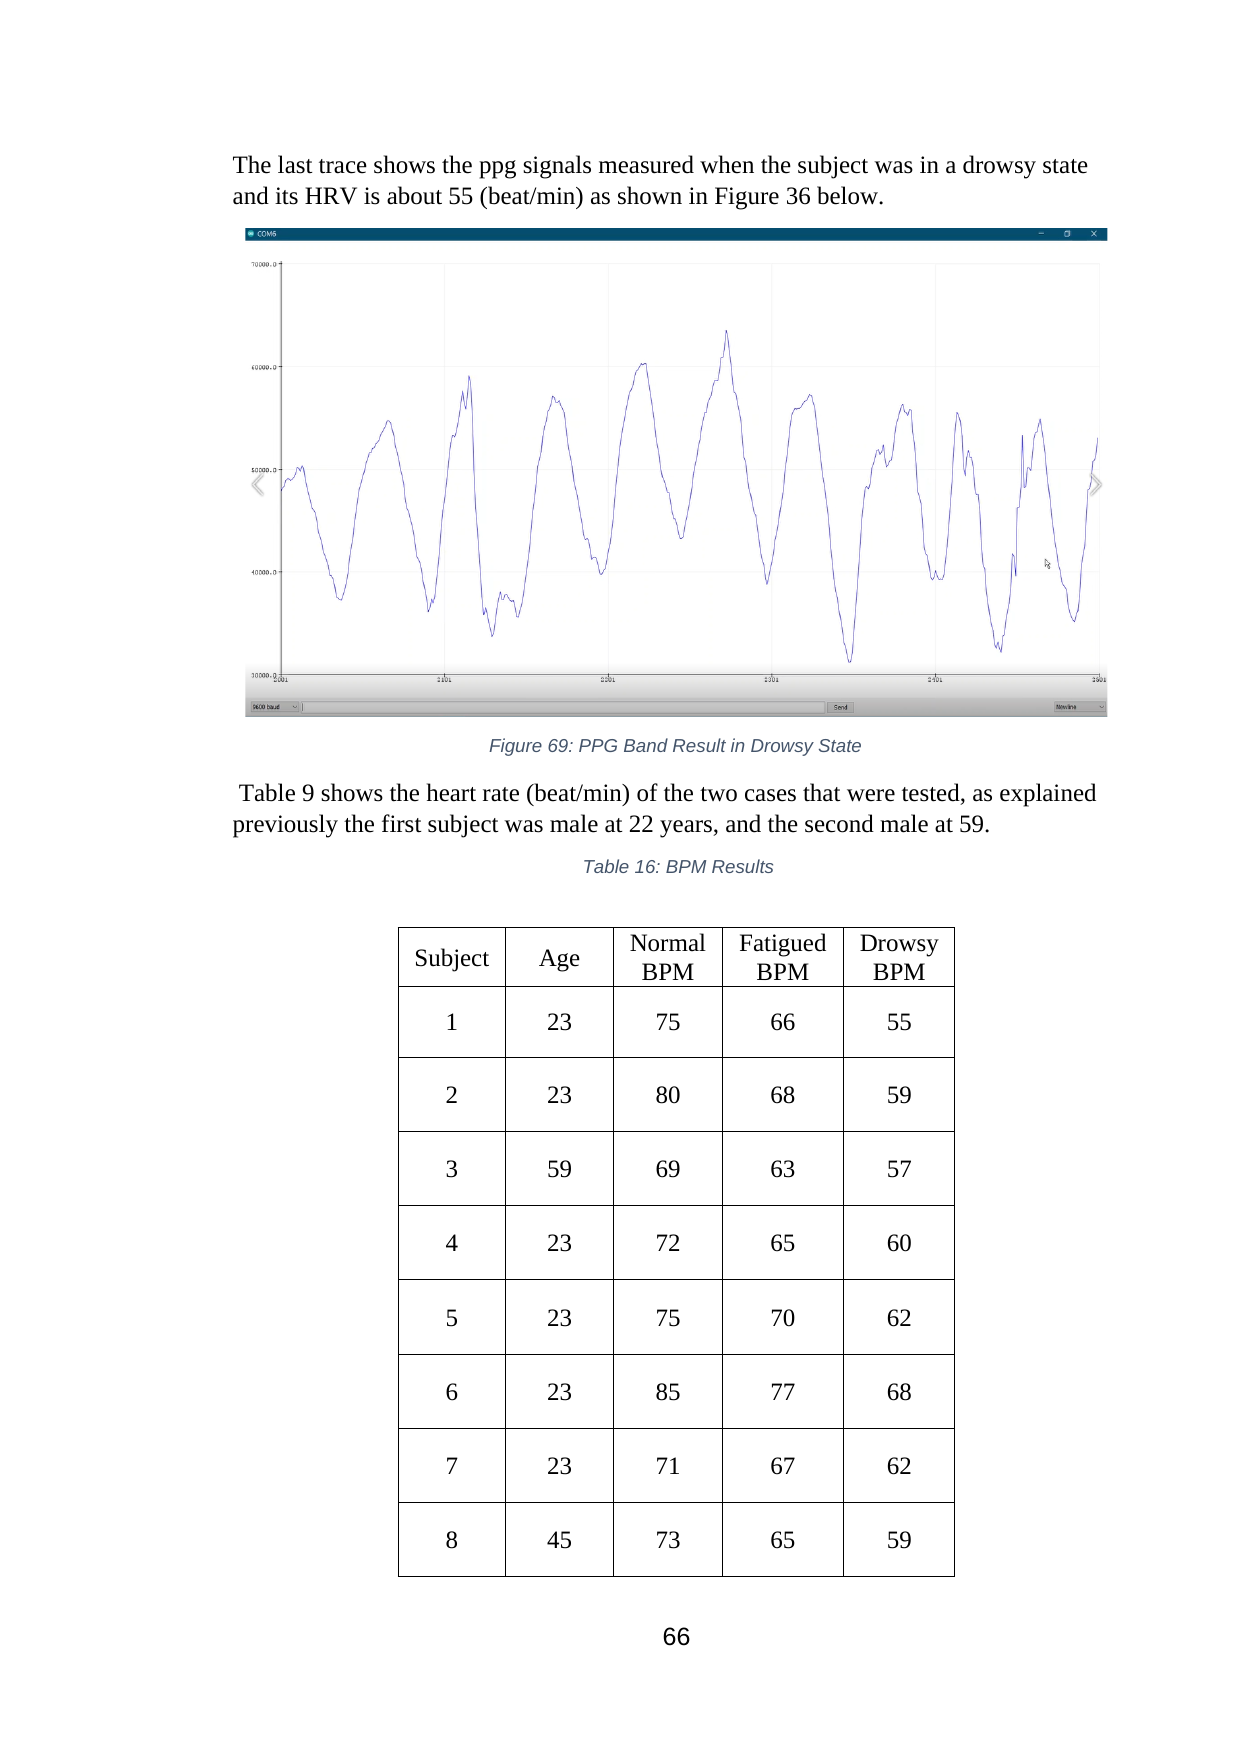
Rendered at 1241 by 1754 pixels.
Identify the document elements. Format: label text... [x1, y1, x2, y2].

text Table 9 shows the heart rate (beat/min) of the two cases that were tested, as explained previously the first subject was male at 22 years, and the second male at 59. [232, 778, 1120, 837]
table_cell 65 [723, 1206, 843, 1279]
table_cell 68 [723, 1058, 843, 1131]
table_cell 23 [506, 1206, 613, 1279]
table_cell 68 [844, 1355, 954, 1428]
table_cell 73 [614, 1503, 722, 1576]
table_cell 23 [506, 1280, 613, 1353]
table_cell 7 [399, 1429, 505, 1502]
table_cell 59 [844, 1058, 954, 1131]
table_cell 75 [614, 1280, 722, 1353]
table_cell 23 [506, 1058, 613, 1131]
table_cell 65 [723, 1503, 843, 1576]
table_header Subject [399, 928, 505, 986]
table_header Normal BPM [614, 928, 722, 986]
table_cell 62 [844, 1429, 954, 1502]
table_cell 77 [723, 1355, 843, 1428]
table_cell 23 [506, 987, 613, 1057]
table_cell 80 [614, 1058, 722, 1131]
table_cell 75 [614, 987, 722, 1057]
picture [245, 240, 1108, 717]
table_cell 6 [399, 1355, 505, 1428]
table_cell 57 [844, 1132, 954, 1205]
table_cell 2 [399, 1058, 505, 1131]
table_header Fatigued BPM [723, 928, 843, 986]
table_cell 3 [399, 1132, 505, 1205]
table_cell 60 [844, 1206, 954, 1279]
table_cell 71 [614, 1429, 722, 1502]
table_cell 67 [723, 1429, 843, 1502]
table_cell 1 [399, 987, 505, 1057]
table_header Drowsy BPM [844, 928, 954, 986]
picture [266, 231, 276, 237]
table_cell 23 [506, 1355, 613, 1428]
table_cell 23 [506, 1429, 613, 1502]
table_cell 59 [844, 1503, 954, 1576]
text The last trace shows the ppg signals measured when the subject was in a drowsy state and its HRV is about 55 (beat/min) as shown in Figure 36 below. [232, 150, 1120, 210]
text Figure 69: PPG Band Result in Drowsy State [232, 735, 1120, 757]
text Table 16: BPM Results [232, 856, 1120, 878]
table_cell 62 [844, 1280, 954, 1353]
table_cell 70 [723, 1280, 843, 1353]
table_cell 66 [723, 987, 843, 1057]
table_cell 5 [399, 1280, 505, 1353]
table_cell 69 [614, 1132, 722, 1205]
table_cell 63 [723, 1132, 843, 1205]
table_cell 4 [399, 1206, 505, 1279]
table_cell 8 [399, 1503, 505, 1576]
table_cell 85 [614, 1355, 722, 1428]
table_cell 55 [844, 987, 954, 1057]
table_header Age [506, 928, 613, 986]
table_cell 59 [506, 1132, 613, 1205]
picture [1064, 230, 1071, 236]
table_cell 45 [506, 1503, 613, 1576]
table_cell 72 [614, 1206, 722, 1279]
